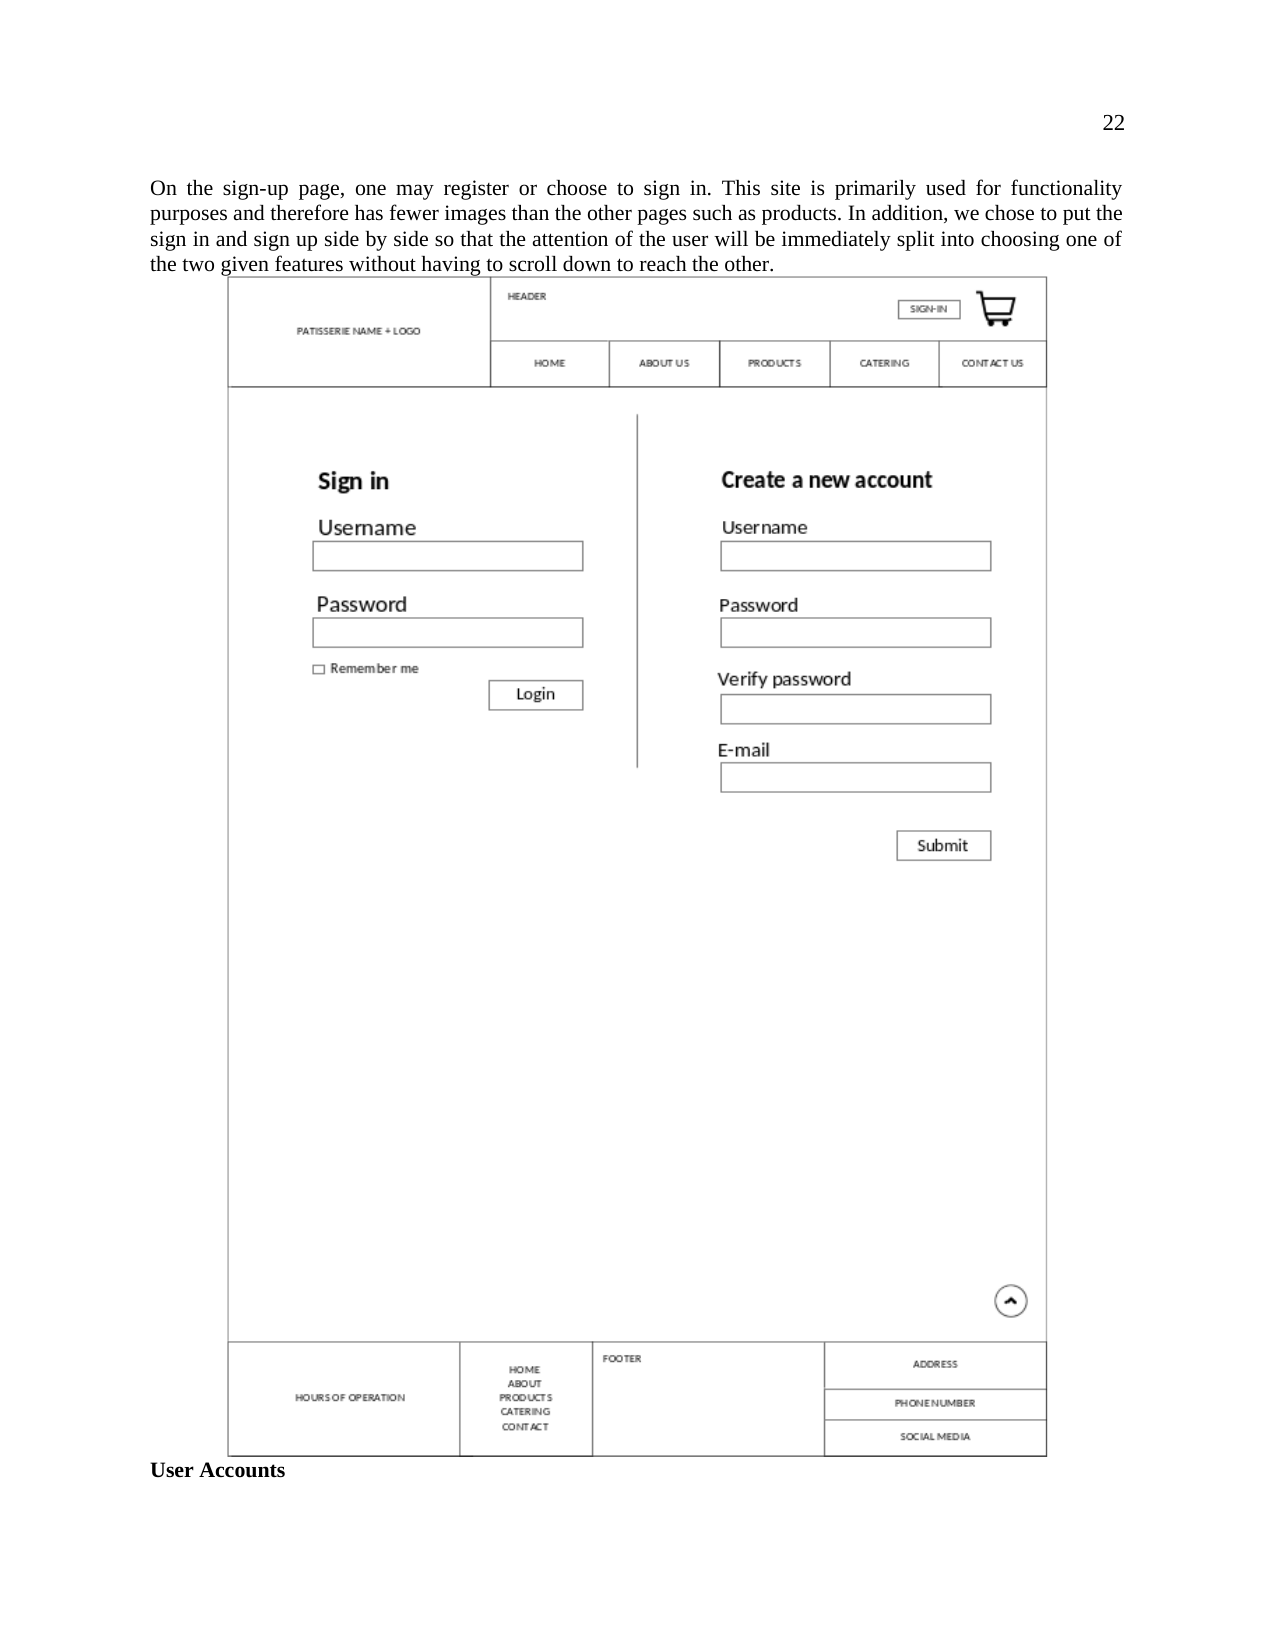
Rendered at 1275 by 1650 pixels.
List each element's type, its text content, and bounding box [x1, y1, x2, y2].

text User Accounts [150, 1457, 1125, 1482]
text On the sign-up page, one may register or choose to sign in. This site is primarily used for functionality purposes and therefore has fewer images than the other pages such as products. In addition, we chose to put the sign in and sign up side by side so that the attention of the user will be immediately split into choosing one of the two given features without having to scroll down to reach the other. [150, 175, 1125, 276]
